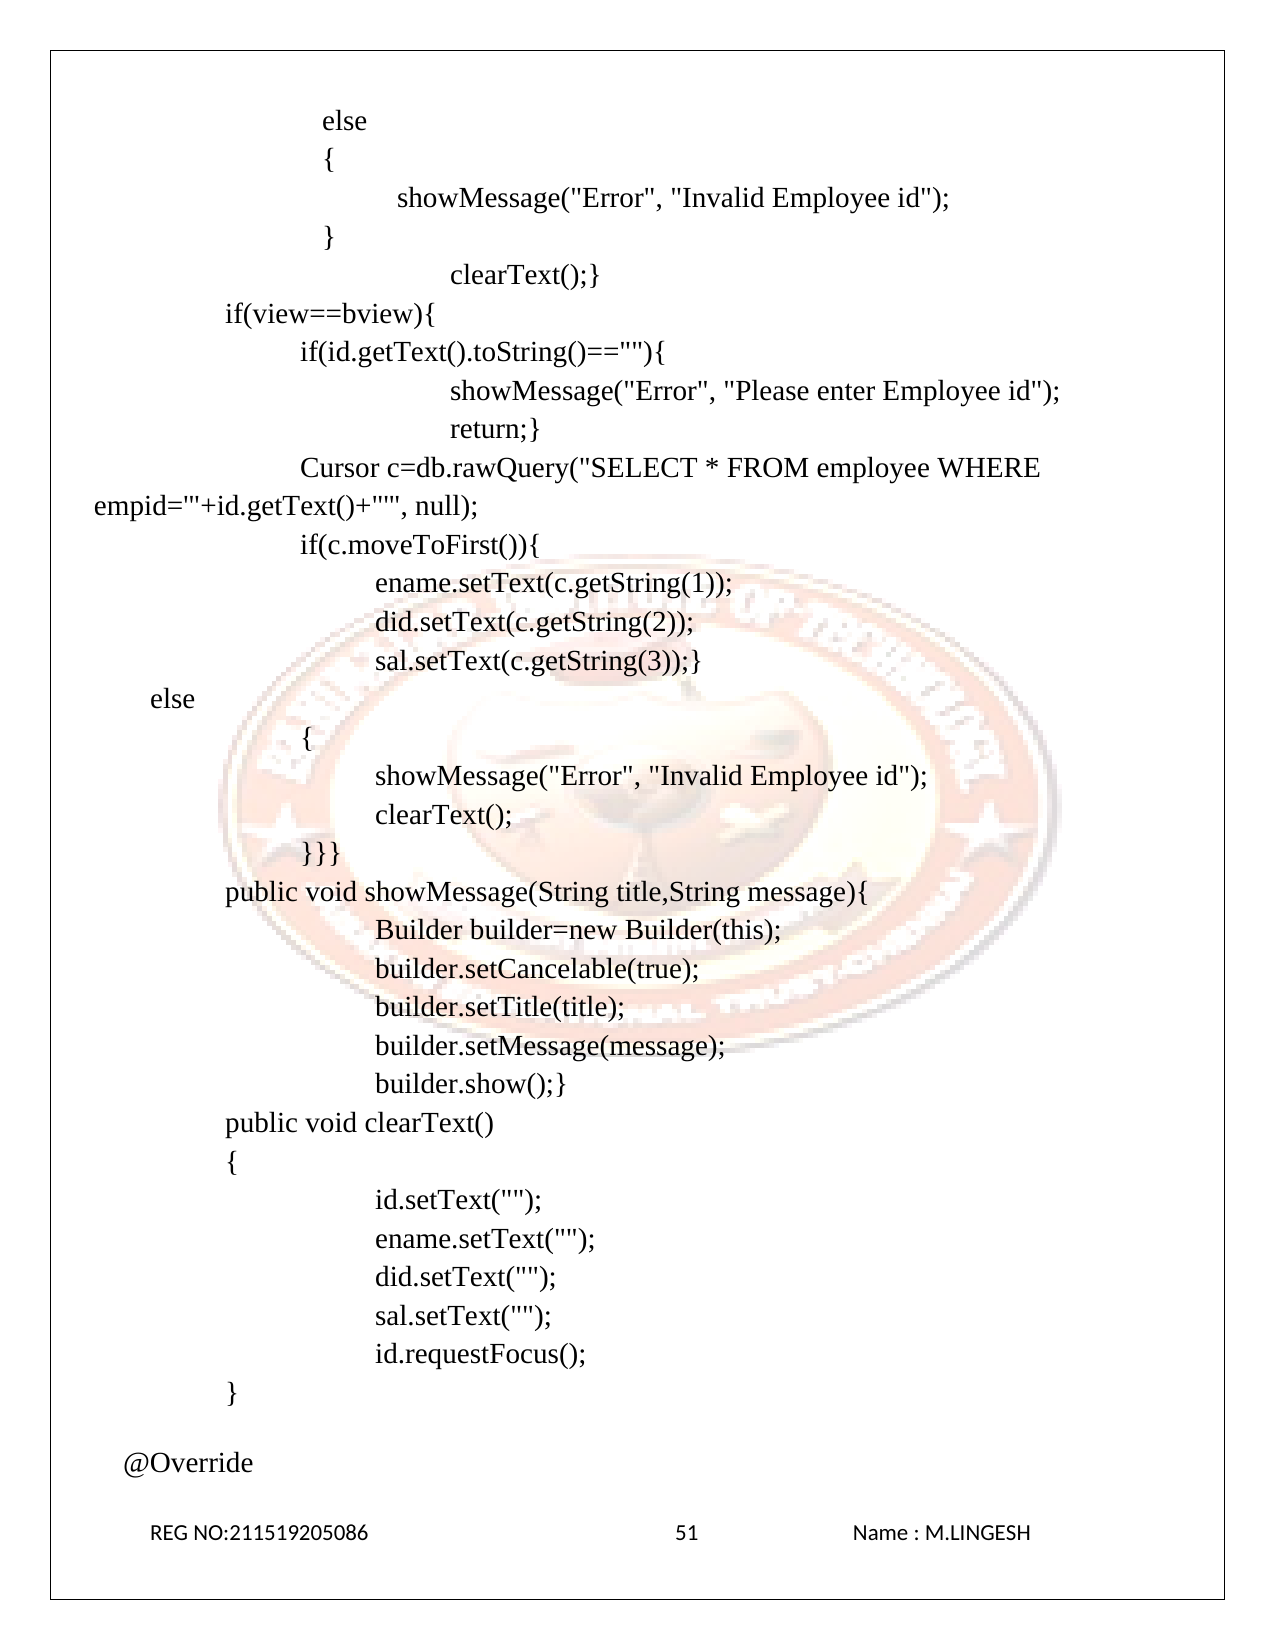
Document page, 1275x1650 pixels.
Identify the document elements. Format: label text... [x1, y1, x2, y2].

text if(c.moveToFirst()){ [94, 527, 1125, 561]
text } [94, 219, 1125, 252]
text id.requestFocus(); [94, 1336, 1125, 1370]
text }}} [94, 835, 1125, 869]
text { [94, 720, 1125, 753]
text did.setText(c.getString(2)); [94, 604, 1125, 638]
text { [94, 142, 1125, 175]
text id.setText(""); [94, 1182, 1125, 1216]
text if(view==bview){ [94, 296, 1125, 329]
text public void showMessage(String title,String message){ [94, 874, 1125, 907]
text sal.setText(c.getString(3));} [94, 643, 1125, 676]
text { [94, 1144, 1125, 1177]
text did.setText(""); [94, 1259, 1125, 1293]
text builder.setMessage(message); [94, 1028, 1125, 1062]
text builder.setCancelable(true); [94, 951, 1125, 984]
text public void clearText() [94, 1105, 1125, 1139]
text showMessage("Error", "Invalid Employee id"); [94, 180, 1125, 214]
text sal.setText(""); [94, 1298, 1125, 1331]
text Cursor c=db.rawQuery("SELECT * FROM employee WHERE empid='"+id.getText()+"'", null); [94, 450, 1125, 522]
text showMessage("Error", "Invalid Employee id"); [94, 758, 1125, 792]
text } [94, 1375, 1125, 1408]
text builder.setTitle(title); [94, 989, 1125, 1023]
text Builder builder=new Builder(this); [94, 912, 1125, 946]
text if(id.getText().toString()==""){ [94, 334, 1125, 368]
text else [94, 103, 1125, 137]
text builder.show();} [94, 1067, 1125, 1100]
text clearText(); [94, 797, 1125, 830]
text showMessage("Error", "Please enter Employee id"); [94, 373, 1125, 406]
text else [94, 681, 1125, 715]
text @Override [94, 1446, 1125, 1479]
text return;} [94, 411, 1125, 445]
text ename.setText(""); [94, 1221, 1125, 1254]
text clearText();} [94, 257, 1125, 291]
text ename.setText(c.getString(1)); [94, 566, 1125, 599]
